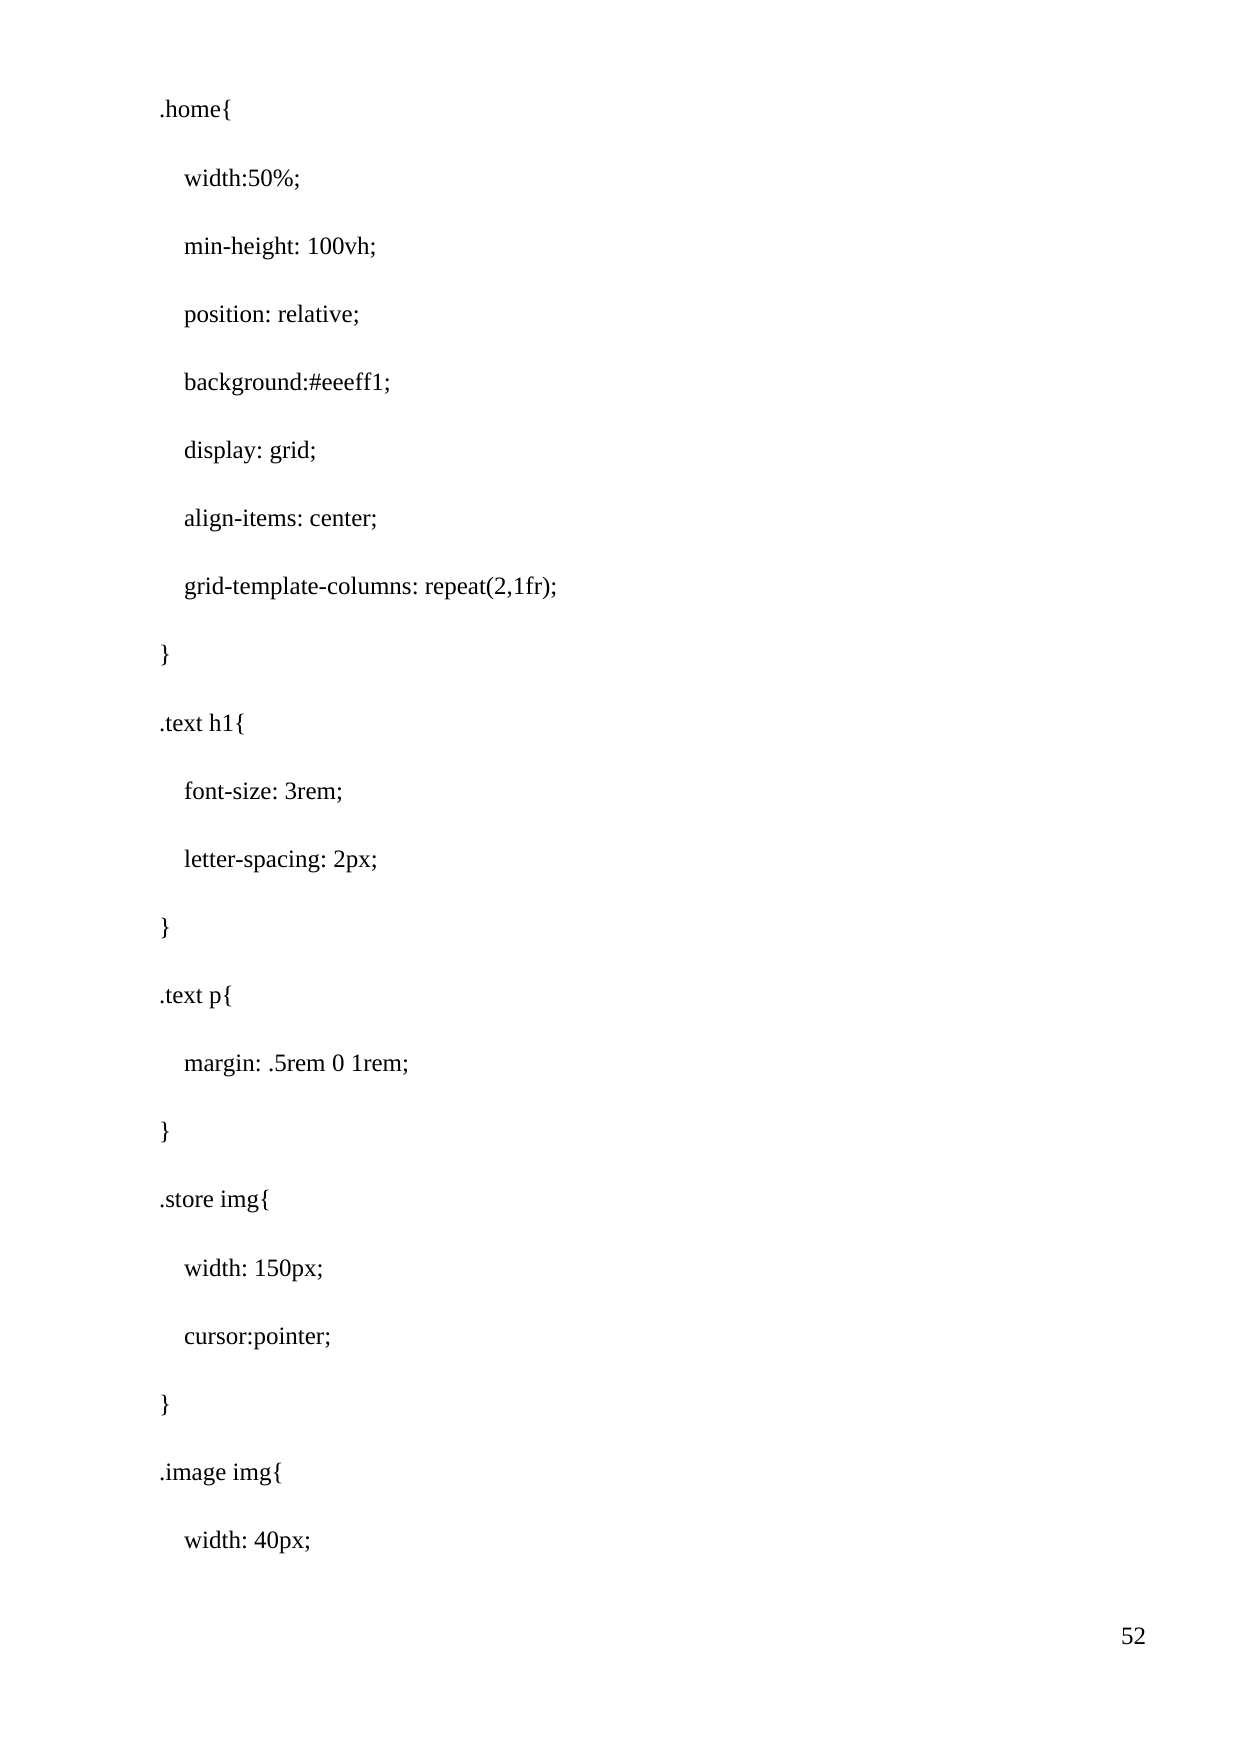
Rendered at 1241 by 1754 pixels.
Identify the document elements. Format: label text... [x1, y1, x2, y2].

text } [159, 912, 1146, 941]
text cursor:pointer; [159, 1321, 1146, 1349]
text grid-template-columns: repeat(2,1fr); [159, 571, 1146, 600]
text .text p{ [159, 980, 1146, 1009]
text .home{ [159, 94, 1146, 123]
text position: relative; [159, 299, 1146, 328]
text } [159, 1389, 1146, 1418]
text width: 150px; [159, 1253, 1146, 1281]
text .text h1{ [159, 708, 1146, 736]
text .image img{ [159, 1457, 1146, 1486]
text letter-spacing: 2px; [159, 844, 1146, 873]
text margin: .5rem 0 1rem; [159, 1048, 1146, 1077]
text display: grid; [159, 435, 1146, 464]
text } [159, 1116, 1146, 1145]
text width: 40px; [159, 1525, 1146, 1554]
text background:#eeeff1; [159, 367, 1146, 396]
text .store img{ [159, 1184, 1146, 1213]
text width:50%; [159, 163, 1146, 191]
text font-size: 3rem; [159, 776, 1146, 804]
text align-items: center; [159, 503, 1146, 532]
text min-height: 100vh; [159, 231, 1146, 259]
text } [159, 639, 1146, 668]
